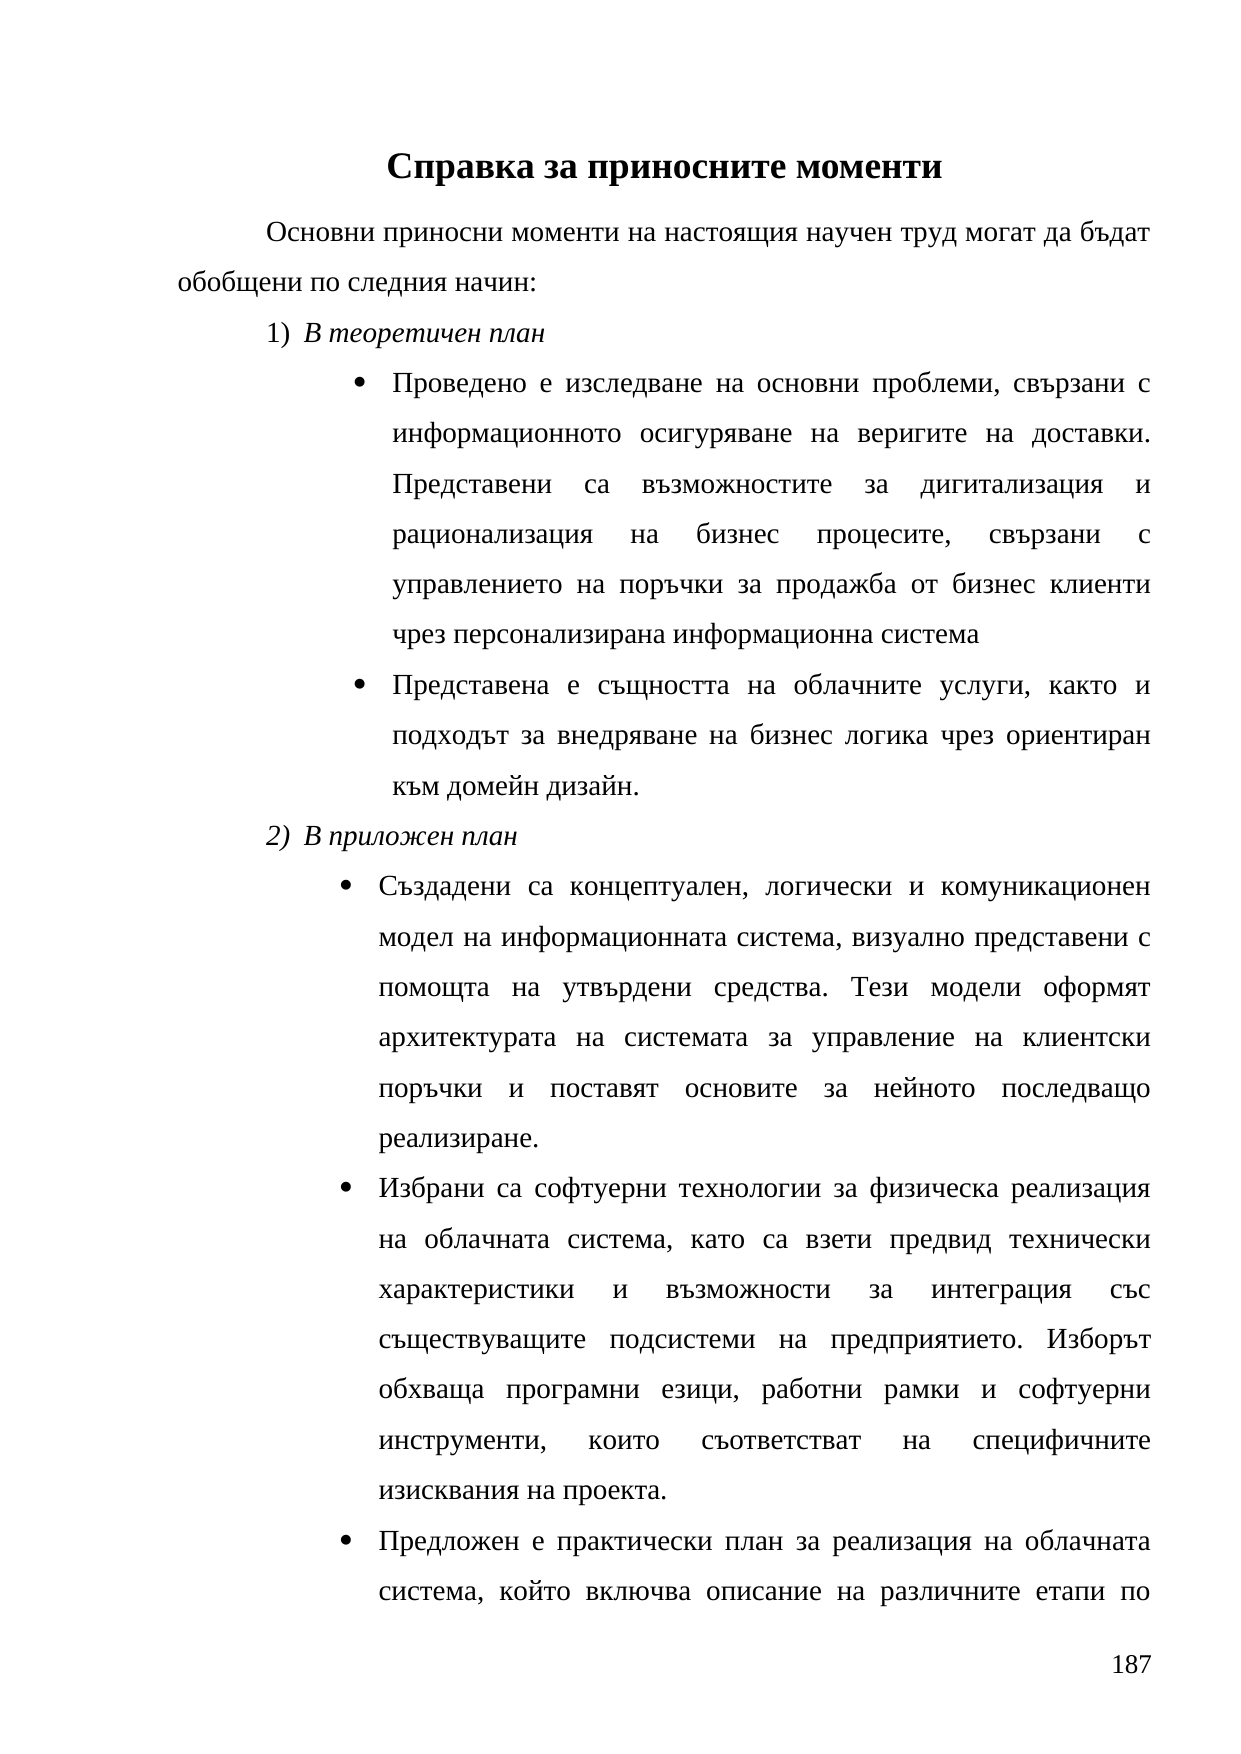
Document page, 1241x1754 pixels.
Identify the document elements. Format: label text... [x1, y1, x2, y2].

list Проведено е изследване на основни проблеми, свързани с информационното осигуряване на веригите на доставки. Представени са възможностите за дигитализация и рационализация на бизнес процесите, свързани с управлението на поръчки за продажба от бизнес клиенти чрез персонализирана информационна система [354, 365, 1152, 650]
list Представена е същността на облачните услуги, както и подходът за внедряване на бизнес логика чрез ориентиран към домейн дизайн. [354, 667, 1152, 801]
text Основни приносни моменти на настоящия научен труд могат да бъдат обобщени по следния начин: [177, 214, 1152, 298]
list Създадени са концептуален, логически и комуникационен модел на информационната система, визуално представени с помощта на утвърдени средства. Тези модели оформят архитектурата на системата за управление на клиентски поръчки и поставят основите за нейното последващо реализиране. [341, 868, 1152, 1153]
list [341, 1523, 1152, 1607]
subtitle Справка за приносните моменти [177, 143, 1152, 186]
list Избрани са софтуерни технологии за физическа реализация на облачната система, като са взети предвид технически характеристики и възможности за интеграция със съществуващите подсистеми на предприятието. Изборът обхваща програмни езици, работни рамки и софтуерни инструменти, които съответстват на специфичните изисквания на проекта. [341, 1170, 1152, 1506]
list В теоретичен план [266, 315, 1152, 348]
list В приложен план [266, 818, 1152, 852]
